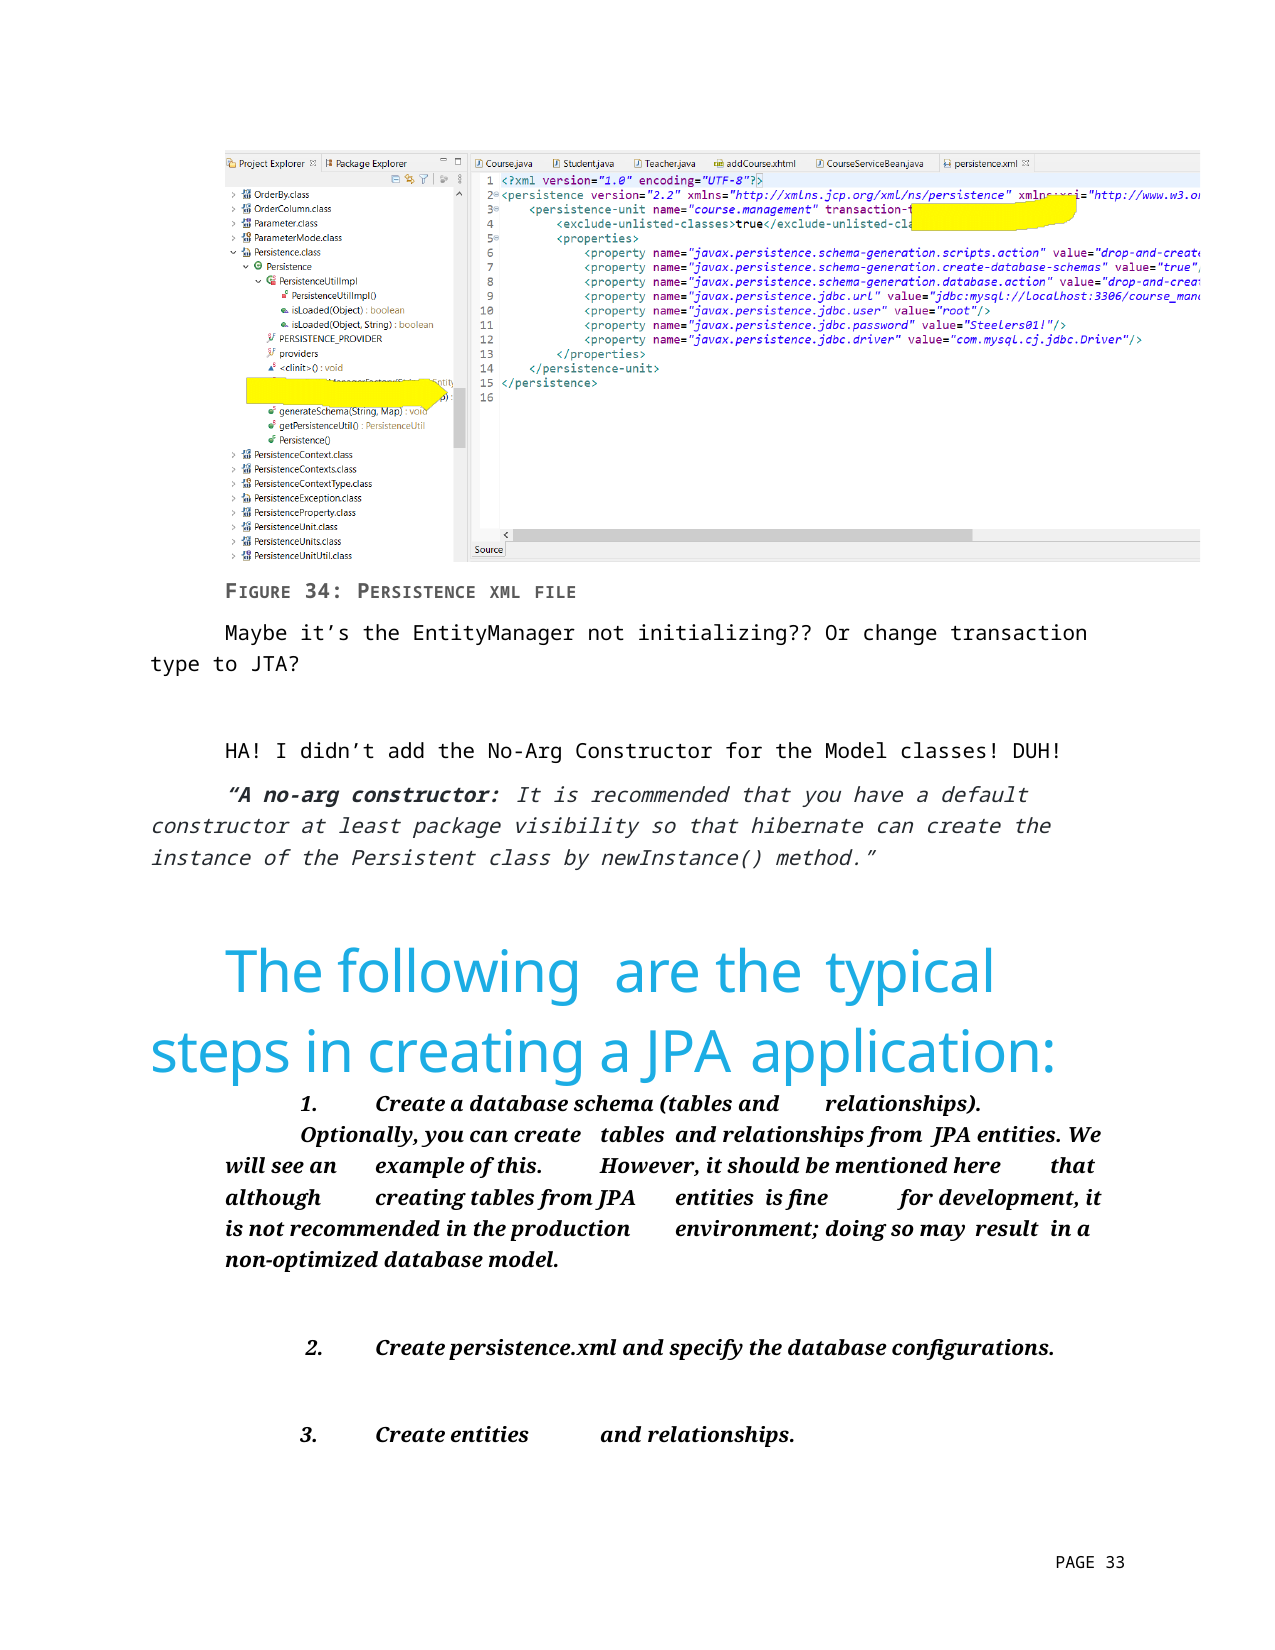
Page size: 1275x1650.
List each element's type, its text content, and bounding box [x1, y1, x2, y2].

text Maybe it’s the EntityManager not initializing?? Or change transaction type to JTA? [150, 618, 1125, 677]
text 3. Create entities and relationships. [225, 1420, 1125, 1449]
title The following are the typical steps in creating a JPA application: [150, 930, 1125, 1089]
text “A no-arg constructor: It is recommended that you have a default constructor at least package visibility so that hibernate can create the instance of the Persistent class by newInstance() method.” [150, 780, 1125, 871]
picture [225, 150, 1200, 562]
text HA! I didn’t add the No-Arg Constructor for the Model classes! DUH! [150, 736, 1125, 765]
text 1. Create a database schema (tables and relationships). Optionally, you can create tables and relationships from JPA entities. We will see an example of this. However, it should be mentioned here that although creating tables from JPA entities is fine for development, it is not recommended in the production environment; doing so may result in a non-optimized database model. [225, 1089, 1125, 1274]
text 2. Create persistence.xml and specify the database configurations. [225, 1333, 1125, 1361]
text Figure 34: Persistence xml file [150, 577, 1125, 605]
